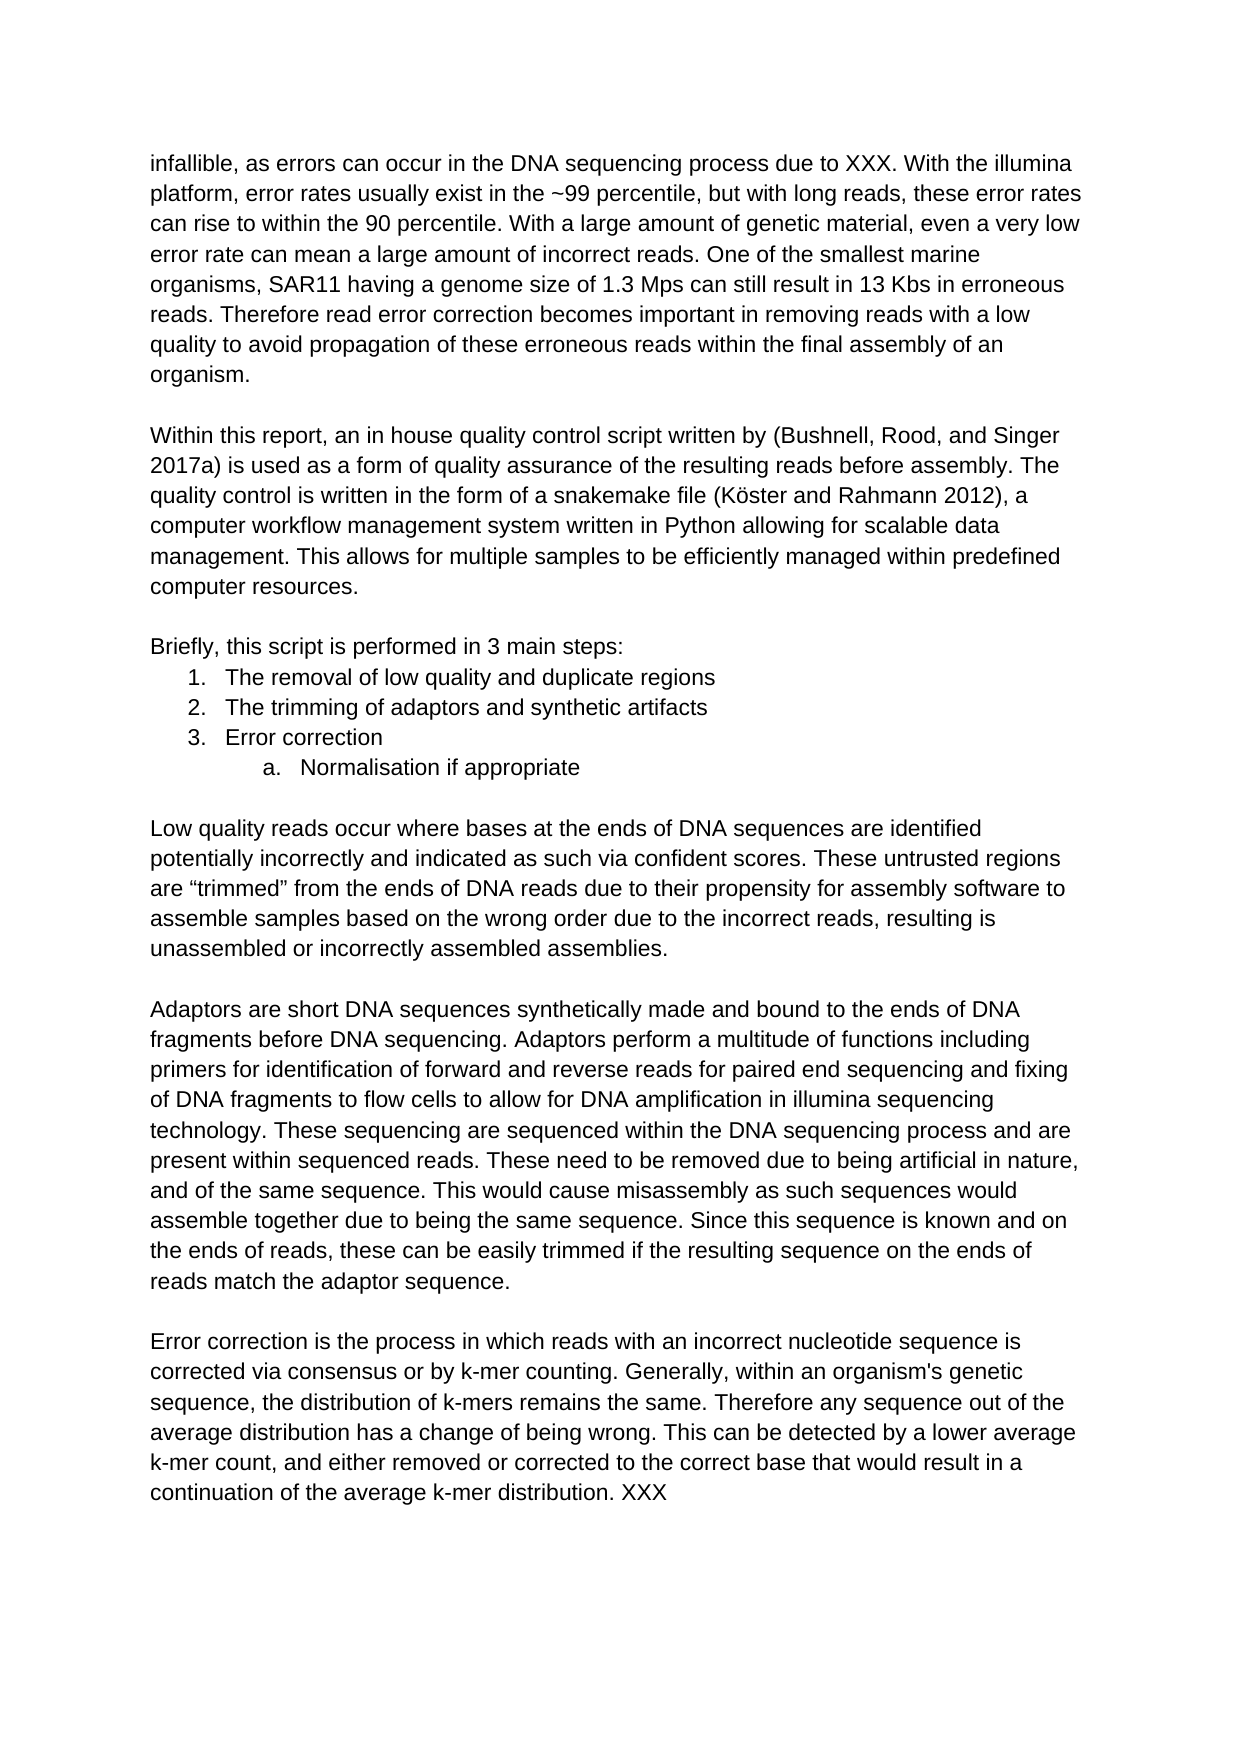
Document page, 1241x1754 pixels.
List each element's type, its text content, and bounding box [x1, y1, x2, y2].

list Error correction [187, 724, 1090, 750]
text Low quality reads occur where bases at the ends of DNA sequences are identified potentially incorrectly and indicated as such via confident scores. These untrusted regions are “trimmed” from the ends of DNA reads due to their propensity for assembly software to assemble samples based on the wrong order due to the incorrect reads, resulting is unassembled or incorrectly assembled assemblies. [150, 814, 1090, 962]
list Normalisation if appropriate [262, 754, 1090, 781]
text Adaptors are short DNA sequences synthetically made and bound to the ends of DNA fragments before DNA sequencing. Adaptors perform a multitude of functions including primers for identification of forward and reverse reads for paired end sequencing and fixing of DNA fragments to flow cells to allow for DNA amplification in illumina sequencing technology. These sequencing are sequenced within the DNA sequencing process and are present within sequenced reads. These need to be removed due to being artificial in nature, and of the same sequence. This would cause misassembly as such sequences would assemble together due to being the same sequence. Since this sequence is known and on the ends of reads, these can be easily trimmed if the resulting sequence on the ends of reads match the adaptor sequence. [150, 996, 1090, 1294]
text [150, 150, 1090, 388]
text Within this report, an in house quality control script written by (Bushnell, Rood, and Singer 2017a) is used as a form of quality assurance of the resulting reads before assembly. The quality control is written in the form of a snakemake file (Köster and Rahmann 2012), a computer workflow management system written in Python allowing for scalable data management. This allows for multiple samples to be efficiently managed within predefined computer resources. [150, 422, 1090, 599]
list The removal of low quality and duplicate regions [187, 663, 1090, 690]
text Briefly, this script is performed in 3 main steps: [150, 633, 1090, 660]
list The trimming of adaptors and synthetic artifacts [187, 694, 1090, 720]
text Error correction is the process in which reads with an incorrect nucleotide sequence is corrected via consensus or by k-mer counting. Generally, within an organism's genetic sequence, the distribution of k-mers remains the same. Therefore any sequence out of the average distribution has a change of being wrong. This can be detected by a lower average k-mer count, and either removed or corrected to the correct base that would result in a continuation of the average k-mer distribution. XXX [150, 1328, 1090, 1506]
